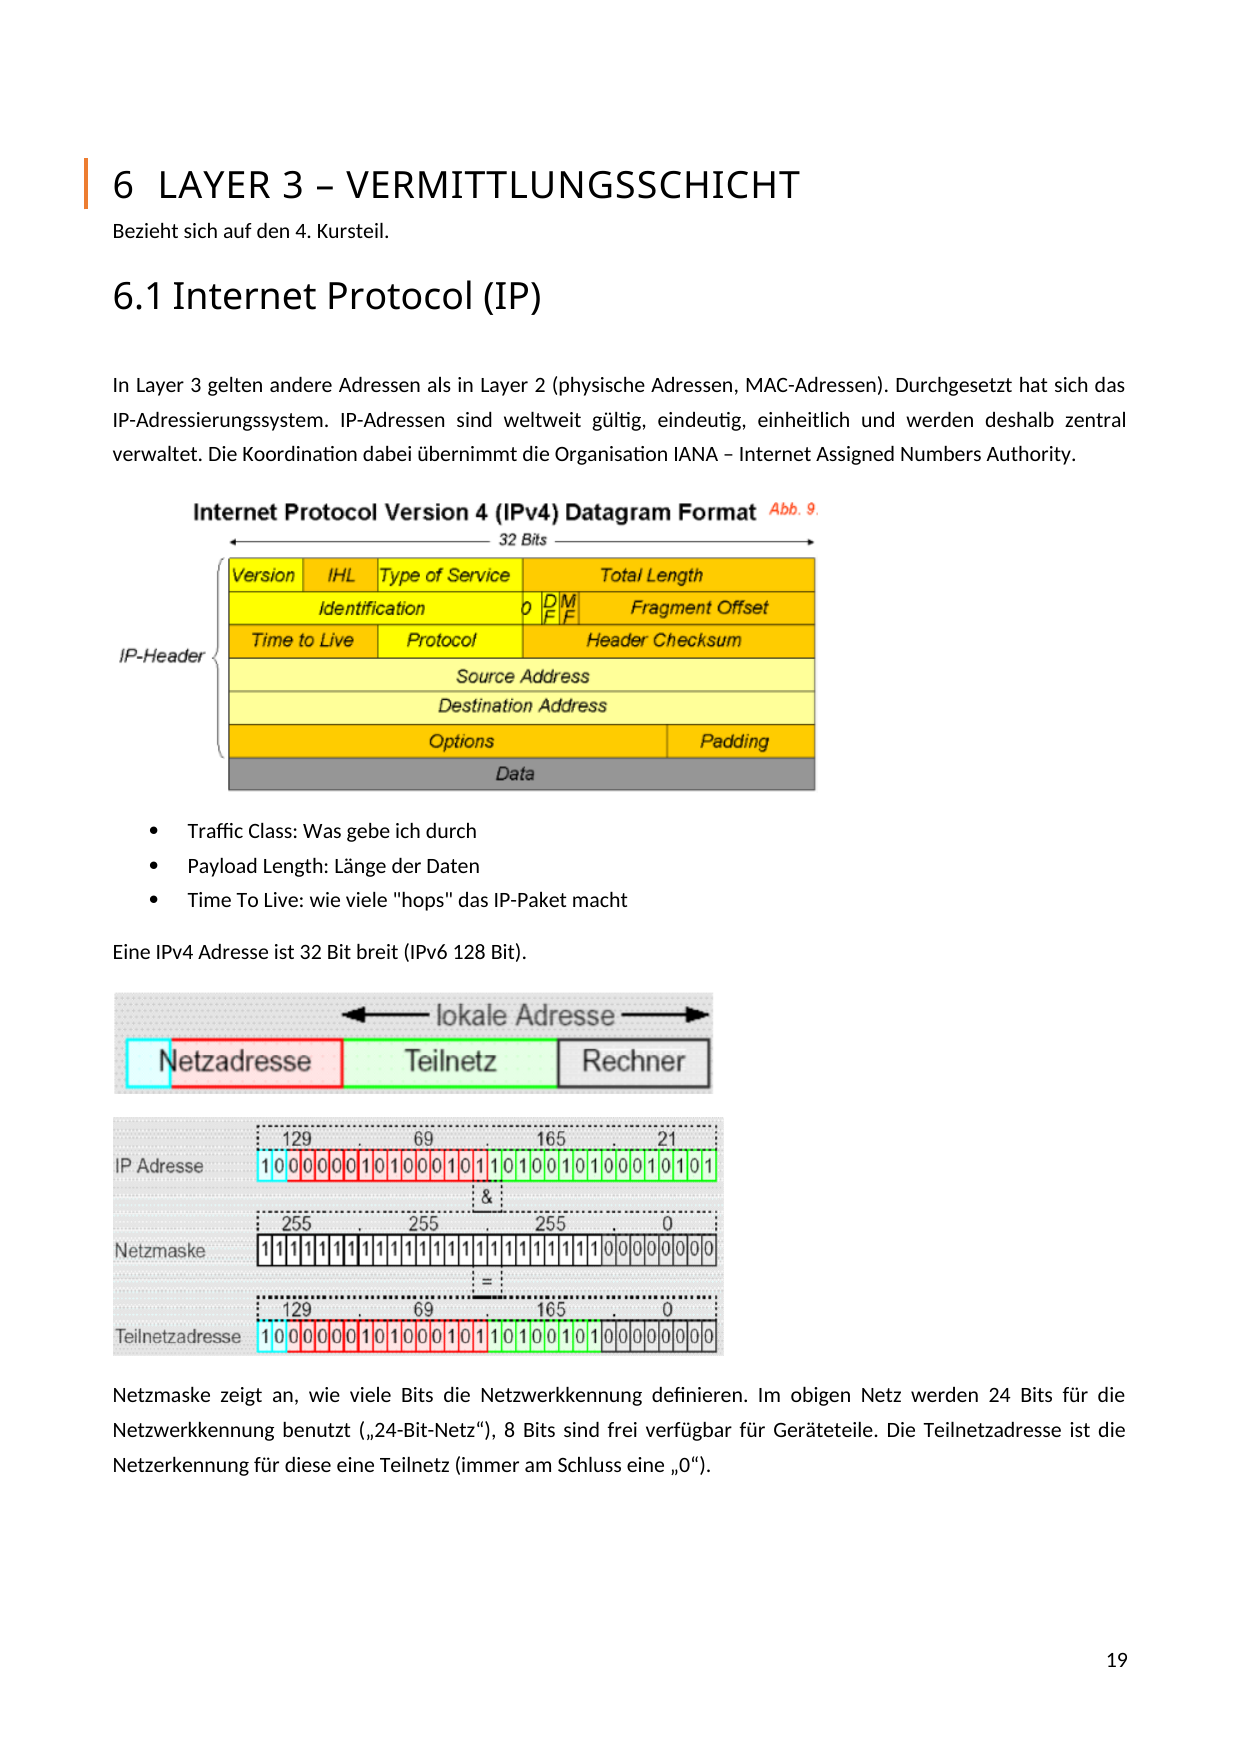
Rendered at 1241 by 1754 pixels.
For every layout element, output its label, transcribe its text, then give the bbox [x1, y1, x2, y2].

text Eine IPv4 Adresse ist 32 Bit breit (IPv6 128 Bit). [112, 938, 1128, 964]
list Payload Length: Länge der Daten [150, 852, 1128, 879]
picture [112, 989, 717, 1094]
list Time To Live: wie viele "hops" das IP-Paket macht [150, 887, 1128, 913]
text In Layer 3 gelten andere Adressen als in Layer 2 (physische Adressen, MAC-Adressen). Durchgesetzt hat sich das IP-Adressierungssystem. IP-Adressen sind weltweit gültig, eindeutig, einheitlich und werden deshalb zentral verwaltet. Die Koordination dabei übernimmt die Organisation IANA – Internet Assigned Numbers Authority. [112, 371, 1128, 467]
subtitle Internet Protocol (IP) [112, 269, 1128, 320]
subtitle Layer 3 – Vermittlungsschicht [88, 158, 1128, 209]
text Netzmaske zeigt an, wie viele Bits die Netzwerkkennung definieren. Im obigen Netz werden 24 Bits für die Netzwerkkennung benutzt („24-Bit-Netz“), 8 Bits sind frei verfügbar für Geräteteile. Die Teilnetzadresse ist die Netzerkennung für diese eine Teilnetz (immer am Schluss eine „0“). [112, 1382, 1128, 1477]
picture [112, 491, 818, 793]
text Bezieht sich auf den 4. Kursteil. [112, 218, 1128, 244]
picture [112, 1117, 725, 1357]
list Traffic Class: Was gebe ich durch [150, 817, 1128, 844]
